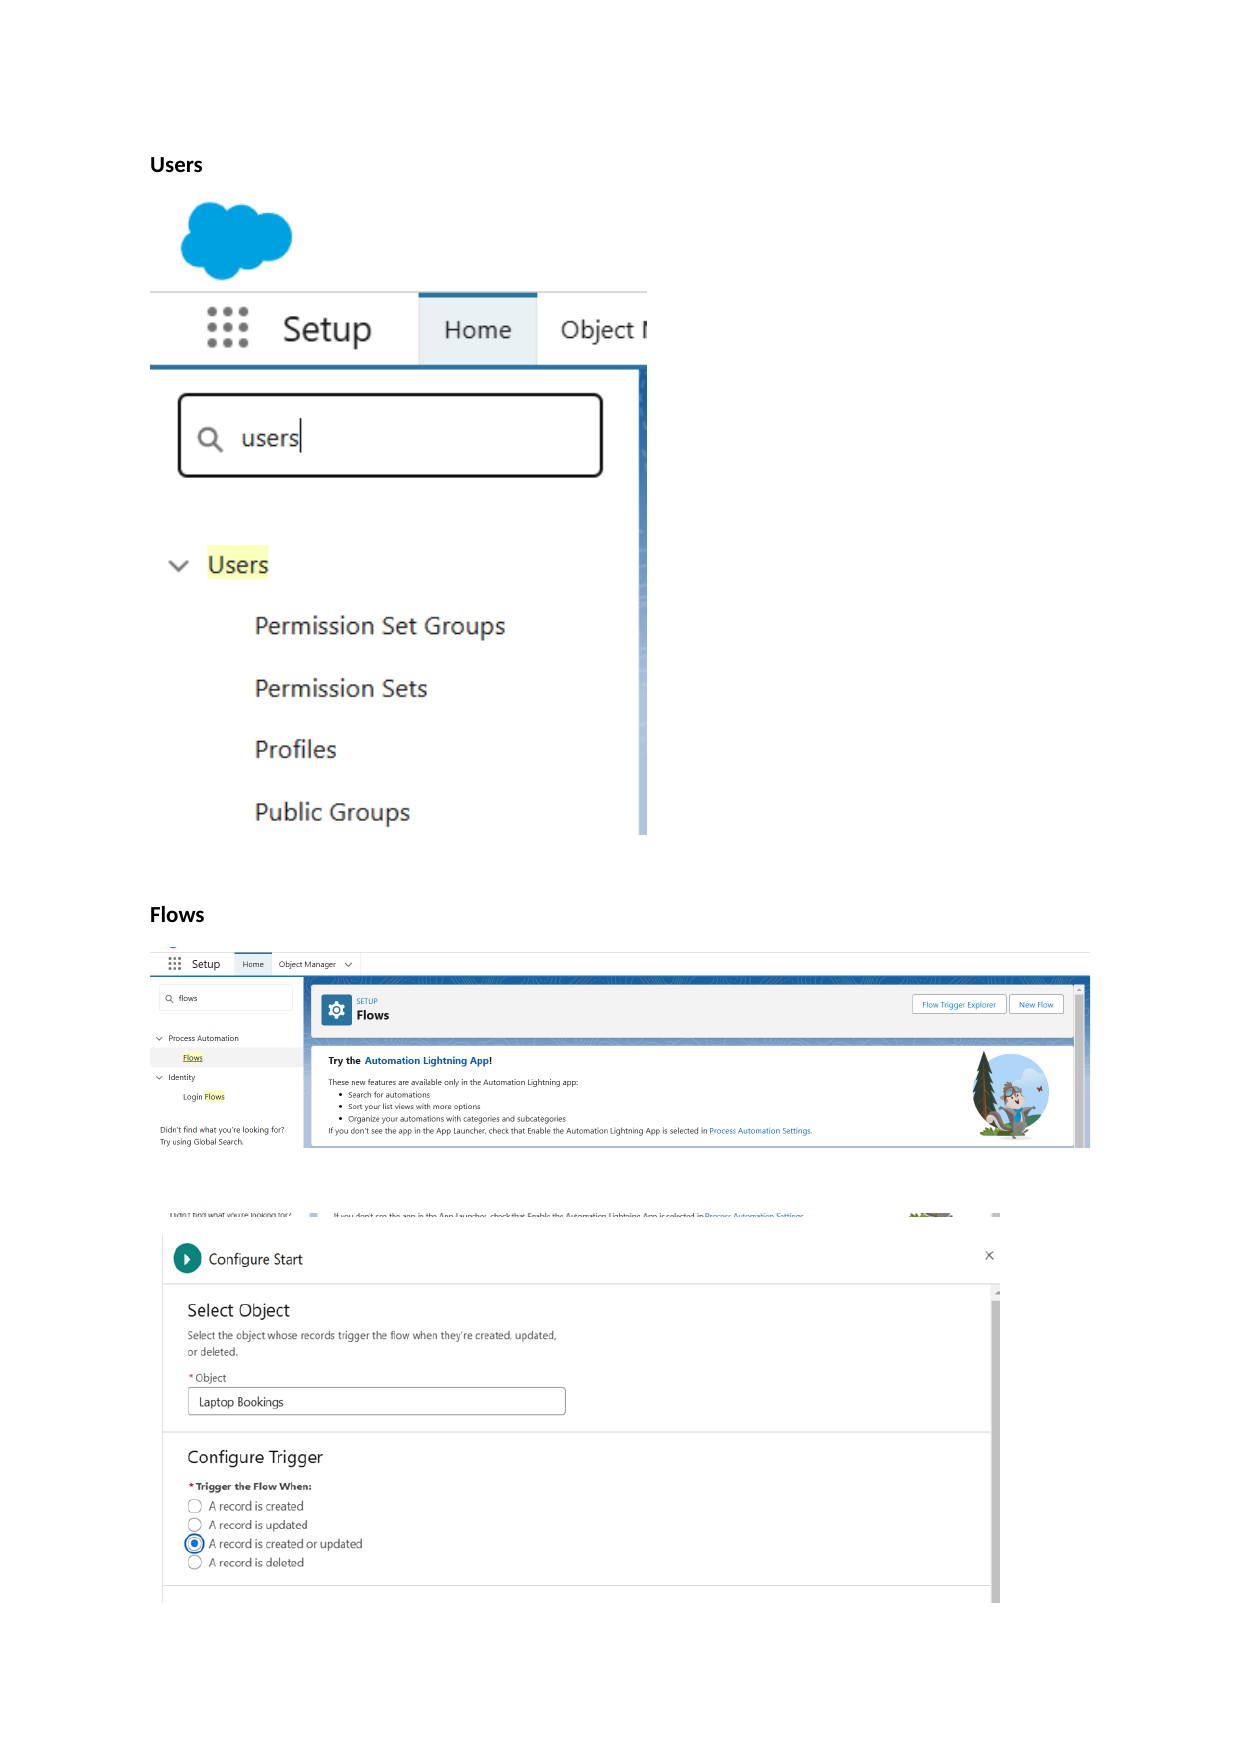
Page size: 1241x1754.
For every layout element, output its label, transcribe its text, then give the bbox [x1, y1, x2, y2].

picture [150, 1213, 1091, 1604]
text Flows [150, 900, 1090, 928]
text Users [150, 150, 1090, 178]
picture [150, 196, 647, 835]
picture [150, 947, 1091, 1148]
